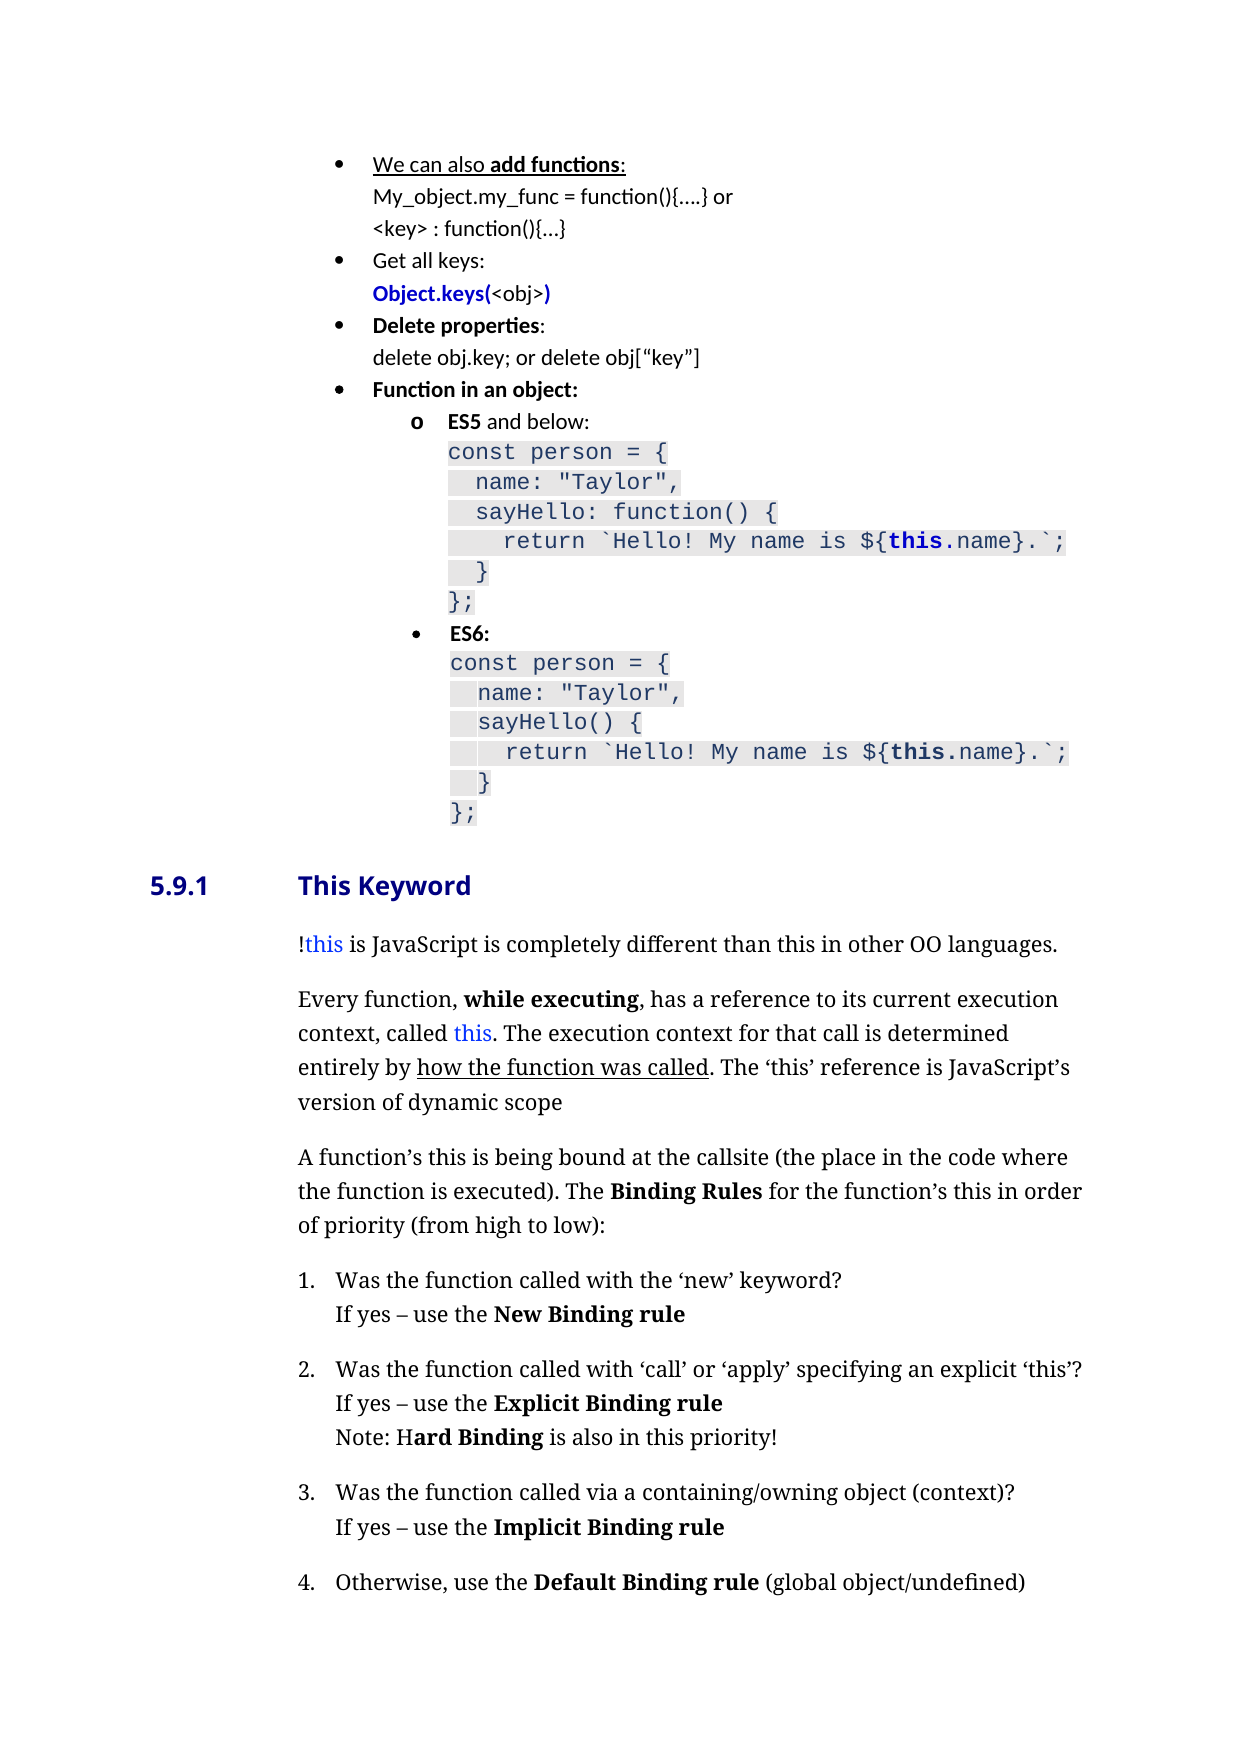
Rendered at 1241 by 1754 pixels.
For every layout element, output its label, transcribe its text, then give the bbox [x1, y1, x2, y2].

list Otherwise, use the Default Binding rule (global object/undefined) [298, 1567, 1090, 1596]
text !this is JavaScript is completely different than this in other OO languages. [298, 929, 1090, 959]
list Delete properties: delete obj.key; or delete obj[“key”] [335, 311, 1090, 371]
text A function’s this is being bound at the callsite (the place in the code where the function is executed). The Binding Rules for the function’s this in order of priority (from high to low): [298, 1142, 1090, 1240]
subtitle This Keyword [150, 867, 1090, 903]
list Was the function called with ‘call’ or ‘apply’ specifying an explicit ‘this’? If yes – use the Explicit Binding rule Note: Hard Binding is also in this priority! [298, 1354, 1090, 1452]
list We can also add functions: My_object.my_func = function(){….} or <key> : function(){…} [335, 150, 1090, 242]
list Was the function called with the ‘new’ keyword? If yes – use the New Binding rule [298, 1265, 1090, 1329]
list ES6: const person = { name: "Taylor", sayHello() { return `Hello! My name is ${this.name}.`; } }; [412, 619, 1090, 826]
list Was the function called via a containing/owning object (context)? If yes – use the Implicit Binding rule [298, 1477, 1090, 1541]
text Every function, while executing, has a reference to its current execution context, called this. The execution context for that call is determined entirely by how the function was called. The ‘this’ reference is JavaScript’s version of dynamic scope [298, 984, 1090, 1116]
list Function in an object: [335, 375, 1090, 403]
list ES5 and below: const person = { name: "Taylor", sayHello: function() { return `Hello! My name is ${this.name}.`; } }; [410, 407, 1090, 615]
list Get all keys: Object.keys(<obj>) [335, 247, 1090, 307]
